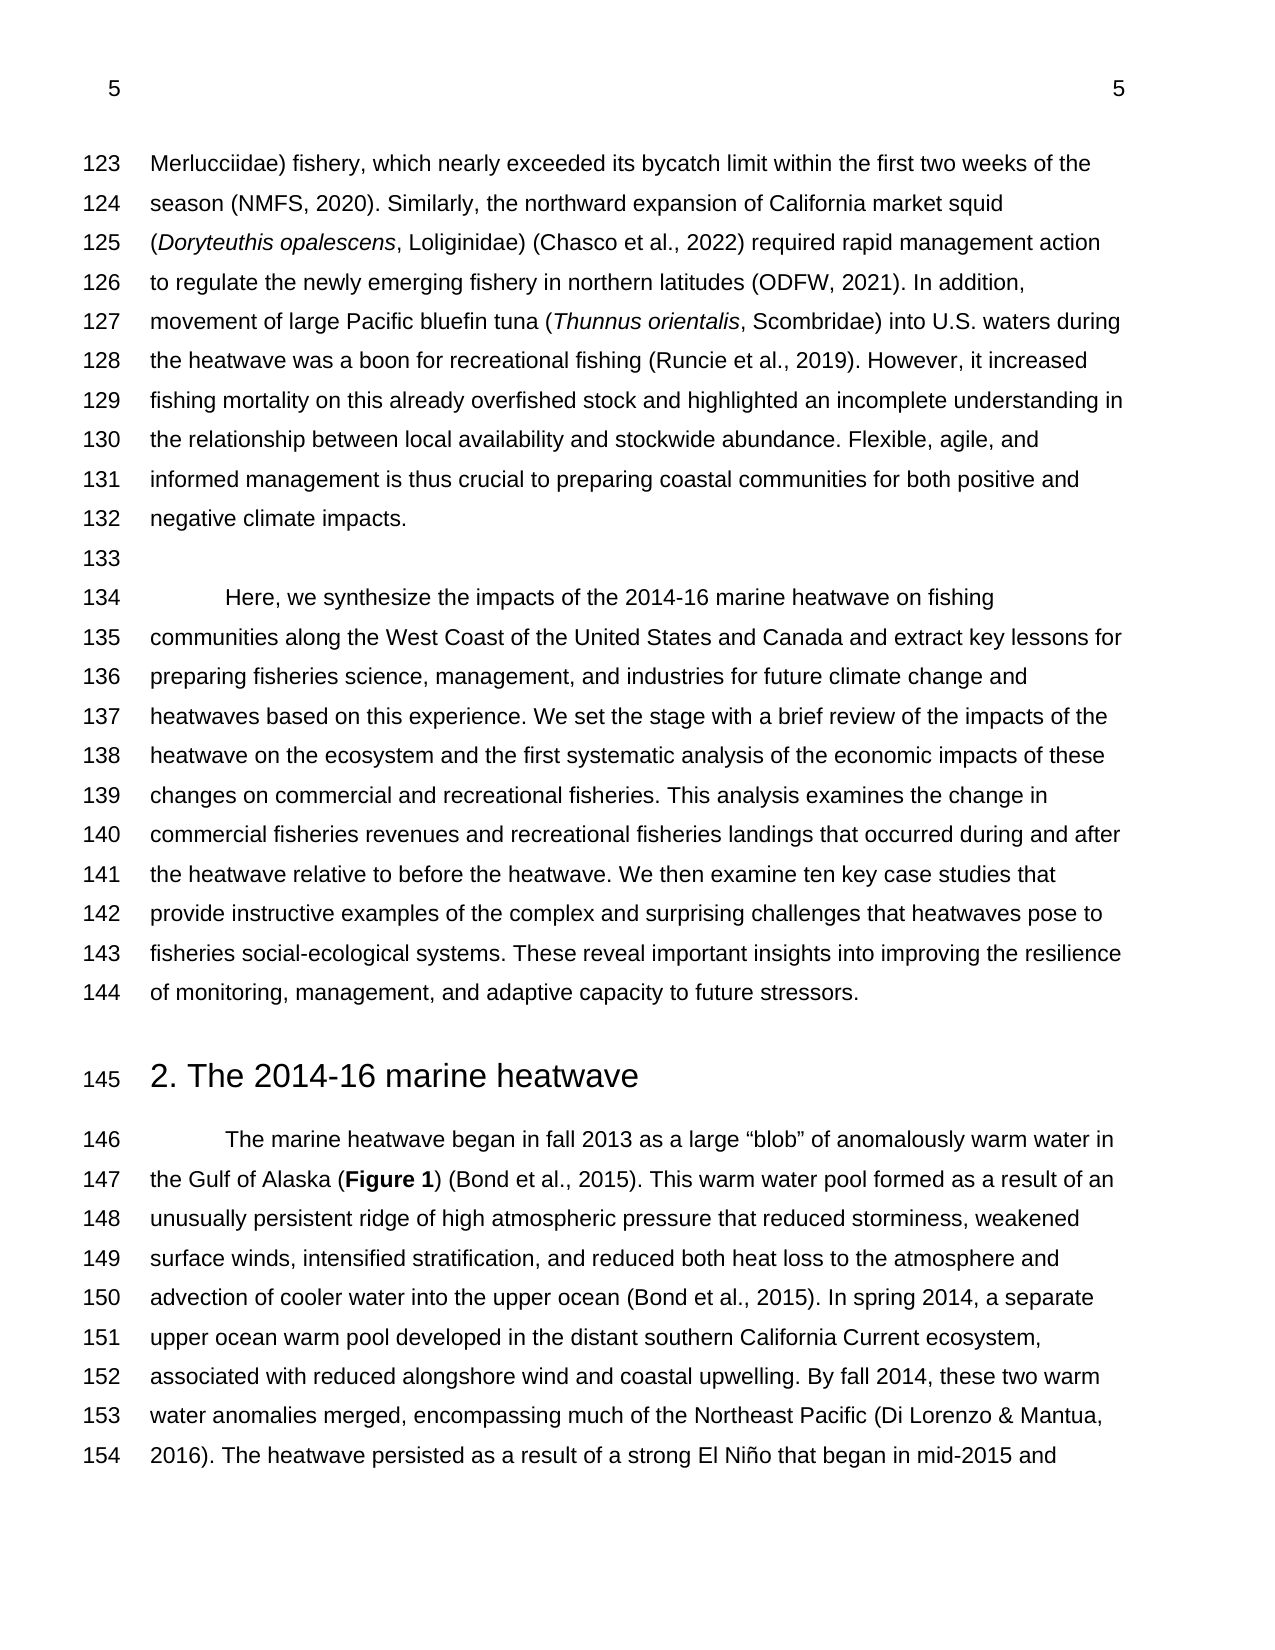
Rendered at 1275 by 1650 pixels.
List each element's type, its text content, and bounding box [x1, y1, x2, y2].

text Here, we synthesize the impacts of the 2014-16 marine heatwave on fishing communities along the West Coast of the United States and Canada and extract key lessons for preparing fisheries science, management, and industries for future climate change and heatwaves based on this experience. We set the stage with a brief review of the impacts of the heatwave on the ecosystem and the first systematic analysis of the economic impacts of these changes on commercial and recreational fisheries. This analysis examines the change in commercial fisheries revenues and recreational fisheries landings that occurred during and after the heatwave relative to before the heatwave. We then examine ten key case studies that provide instructive examples of the complex and surprising challenges that heatwaves pose to fisheries social-ecological systems. These reveal important insights into improving the resilience of monitoring, management, and adaptive capacity to future stressors. [150, 584, 1125, 1005]
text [150, 1126, 1125, 1468]
subtitle 2. The 2014-16 marine heatwave [150, 1056, 1125, 1094]
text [150, 150, 1125, 532]
